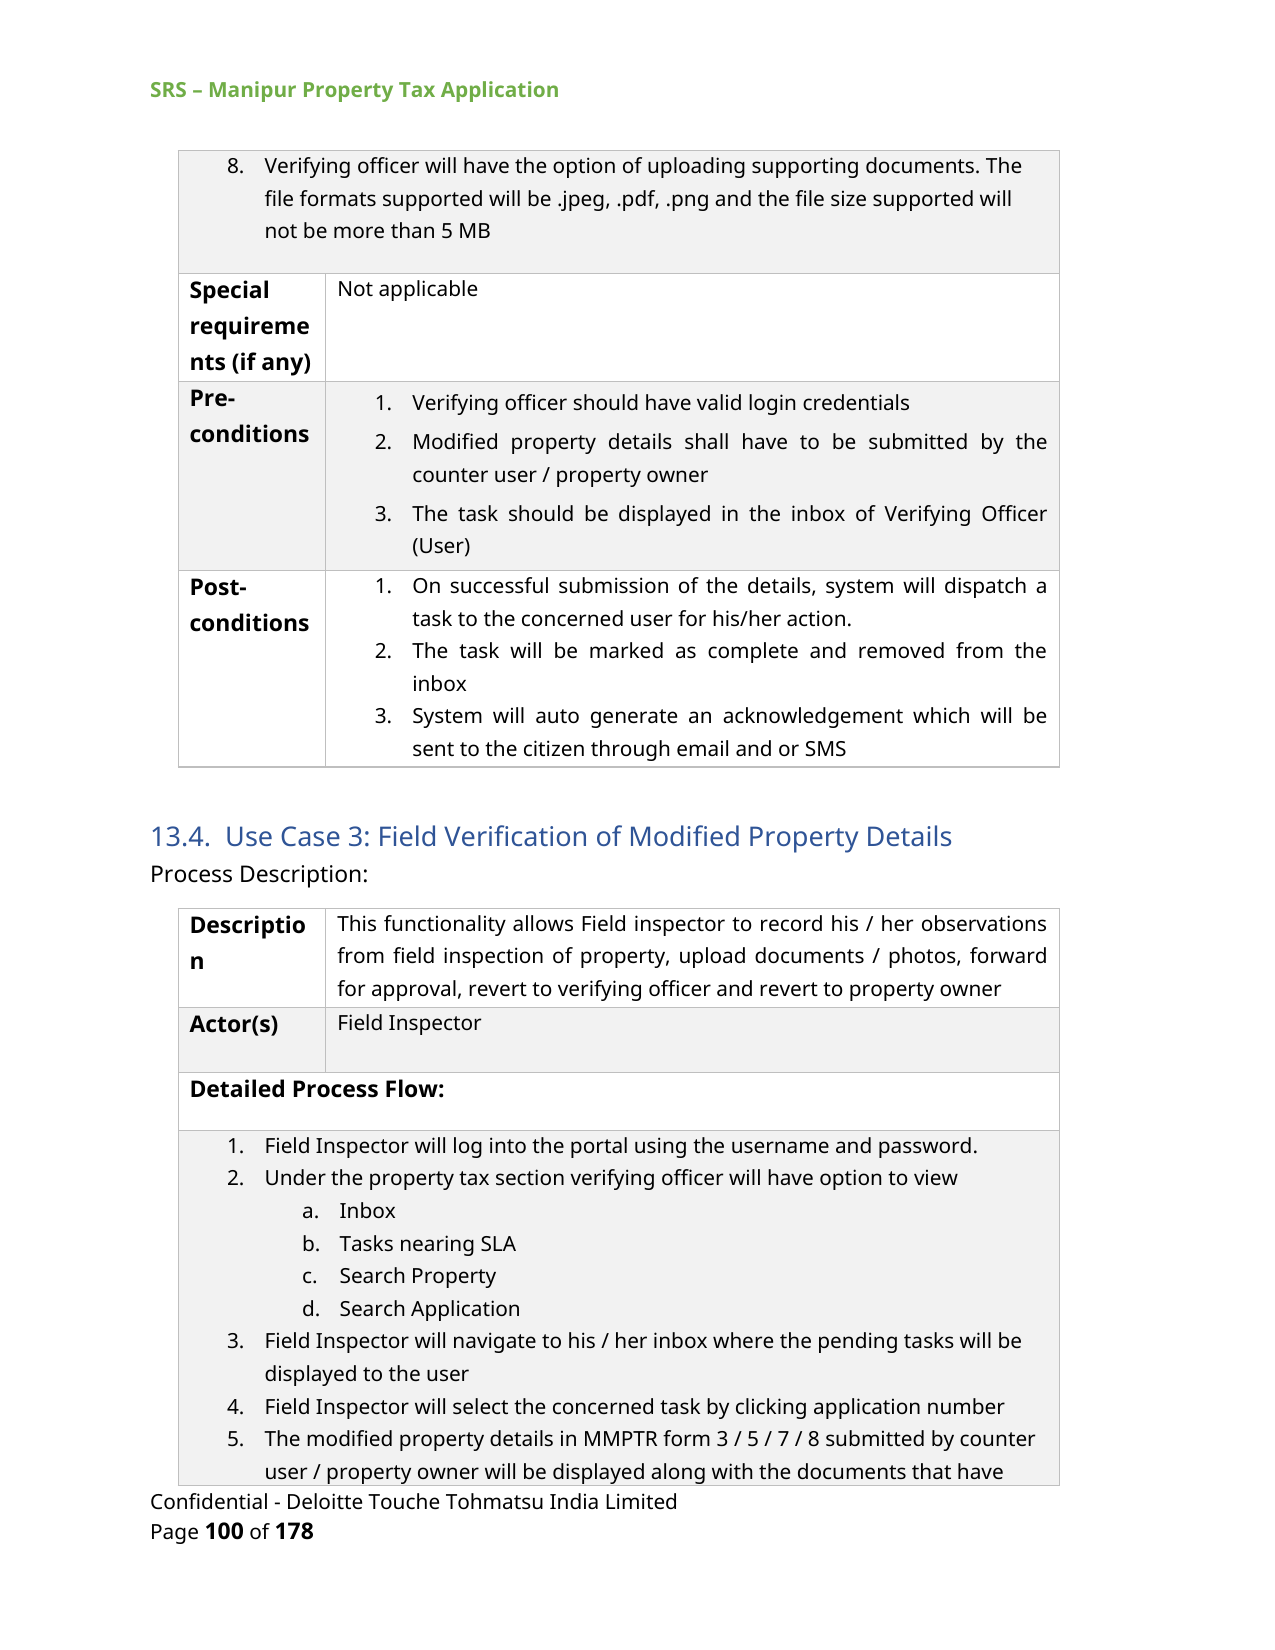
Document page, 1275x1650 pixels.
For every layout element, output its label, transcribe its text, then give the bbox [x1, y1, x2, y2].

table_header Description [179, 909, 325, 1007]
table_cell Verifying officer should have valid login credentials Modified property details shall have to be submitted by the counter user / property owner The task should be displayed in the inbox of Verifying Officer (User) [326, 382, 1059, 570]
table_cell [179, 1131, 1059, 1485]
subtitle Use Case 3: Field Verification of Modified Property Details [150, 818, 1125, 855]
table_cell Not applicable [326, 274, 1059, 381]
table_cell Post-conditions [179, 571, 325, 766]
table_cell Detailed Process Flow: [179, 1073, 1059, 1130]
table_cell Field Inspector [326, 1008, 1059, 1072]
table_cell Special requirements (if any) [179, 274, 325, 381]
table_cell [179, 151, 1059, 273]
table_cell On successful submission of the details, system will dispatch a task to the concerned user for his/her action. The task will be marked as complete and removed from the inbox System will auto generate an acknowledgement which will be sent to the citizen through email and or SMS [326, 571, 1059, 766]
table_header This functionality allows Field inspector to record his / her observations from field inspection of property, upload documents / photos, forward for approval, revert to verifying officer and revert to property owner [326, 909, 1059, 1007]
text Process Description: [150, 858, 1125, 889]
table_cell Actor(s) [179, 1008, 325, 1072]
table_cell Pre-conditions [179, 382, 325, 570]
